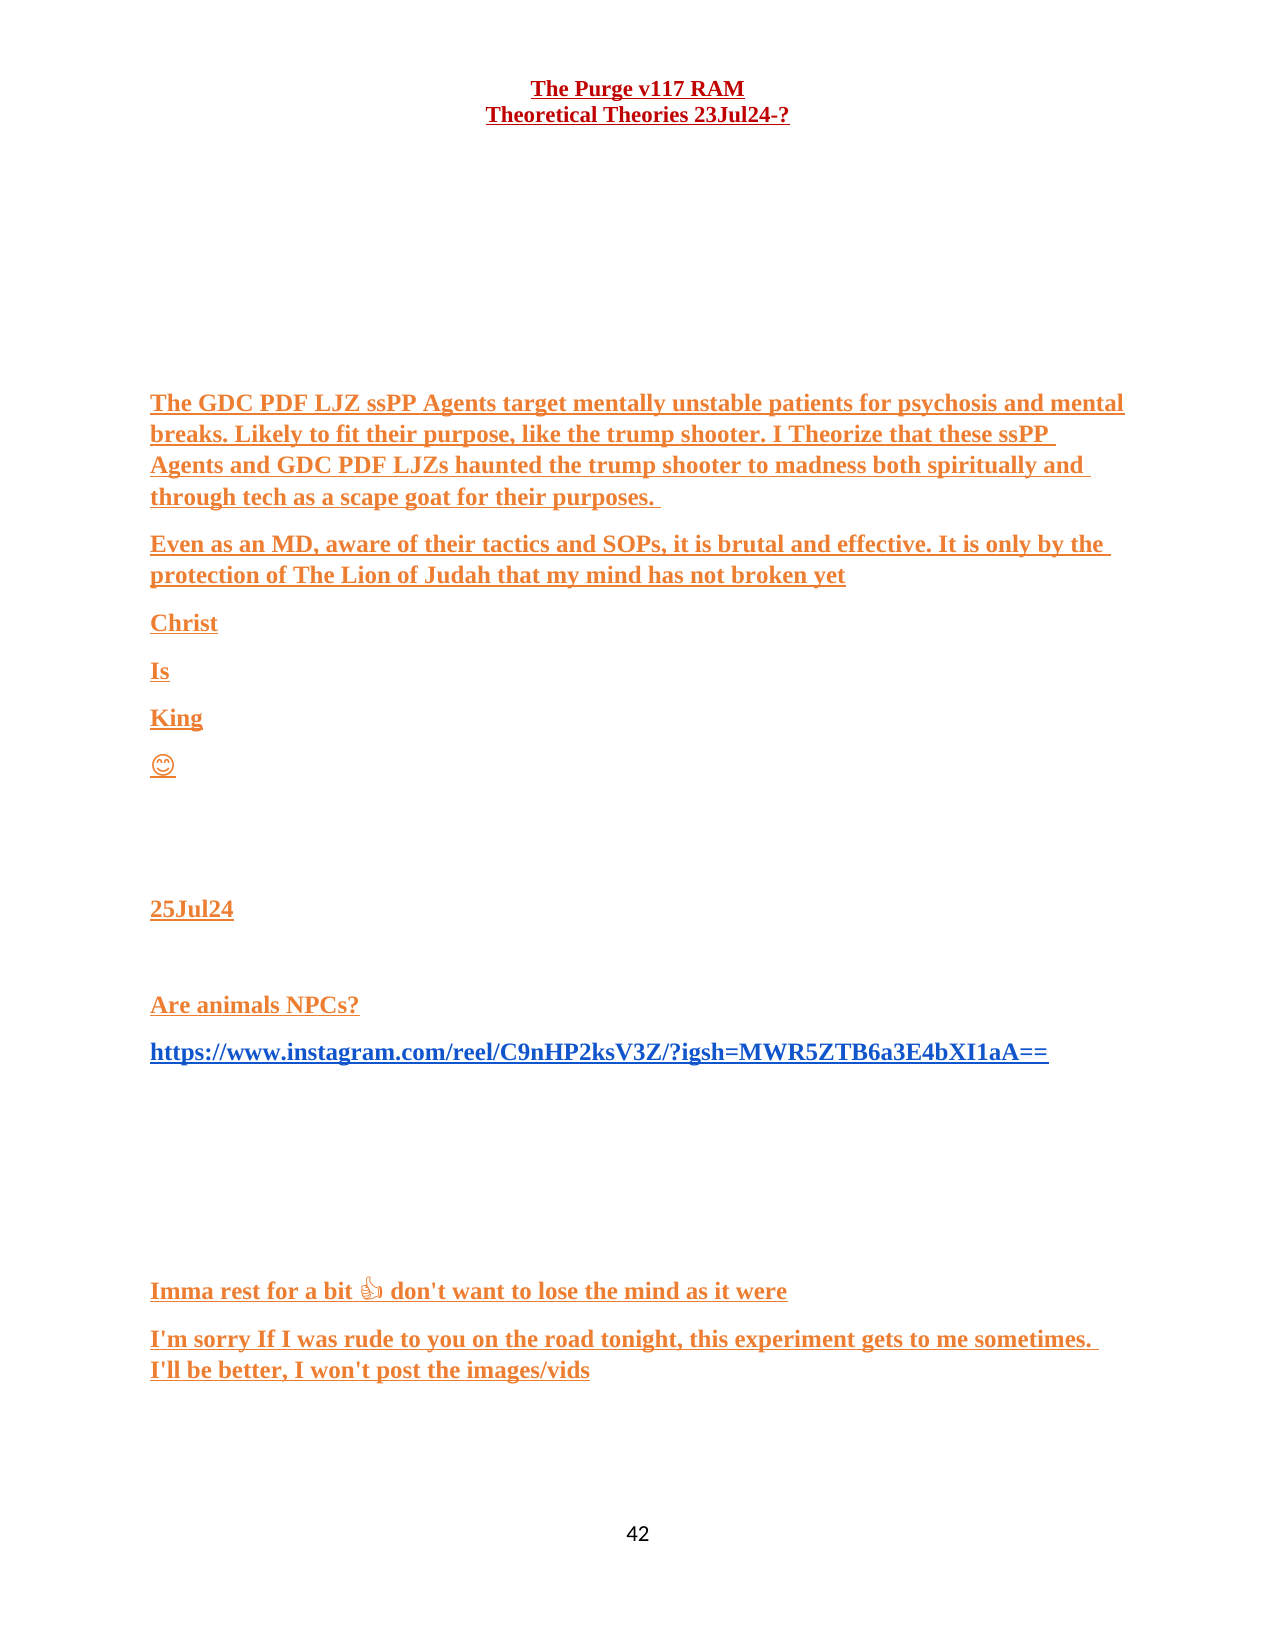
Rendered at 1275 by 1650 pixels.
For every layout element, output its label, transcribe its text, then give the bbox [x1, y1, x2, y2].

text Even as an MD, aware of their tactics and SOPs, it is brutal and effective. It is only by the protection of The Lion of Judah that my mind has not broken yet [150, 529, 1125, 589]
text The GDC PDF LJZ ssPP Agents target mentally unstable patients for psychosis and mental breaks. Likely to fit their purpose, like the trump shooter. I Theorize that these ssPP Agents and GDC PDF LJZs haunted the trump shooter to madness both spiritually and through tech as a scape goat for their purposes. [150, 415, 1125, 510]
text 😊 [150, 751, 1125, 780]
text https://www.instagram.com/reel/C9nHP2ksV3Z/?igsh=MWR5ZTB6a3E4bXI1aA== [150, 1037, 1125, 1066]
text Are animals NPCs? [150, 990, 1125, 1018]
text Christ [150, 608, 1125, 637]
text Imma rest for a bit 👍 don't want to lose the mind as it were [150, 1276, 1125, 1305]
text King [150, 703, 1125, 732]
text Is [150, 656, 1125, 684]
text 25Jul24 [150, 894, 1125, 923]
text I'm sorry If I was rude to you on the road tonight, this experiment gets to me sometimes. I'll be better, I won't post the images/vids [150, 1324, 1125, 1383]
text The GDC PDF LJZ ssPP Agents target mentally unstable patients for psychosis and mental breaks. Likely to fit their purpose, like the trump shooter. I Theorize that these ssPP Agents and GDC PDF LJZs haunted the trump shooter to madness both spiritually and through tech as a scape goat for their purposes. [150, 388, 1125, 413]
